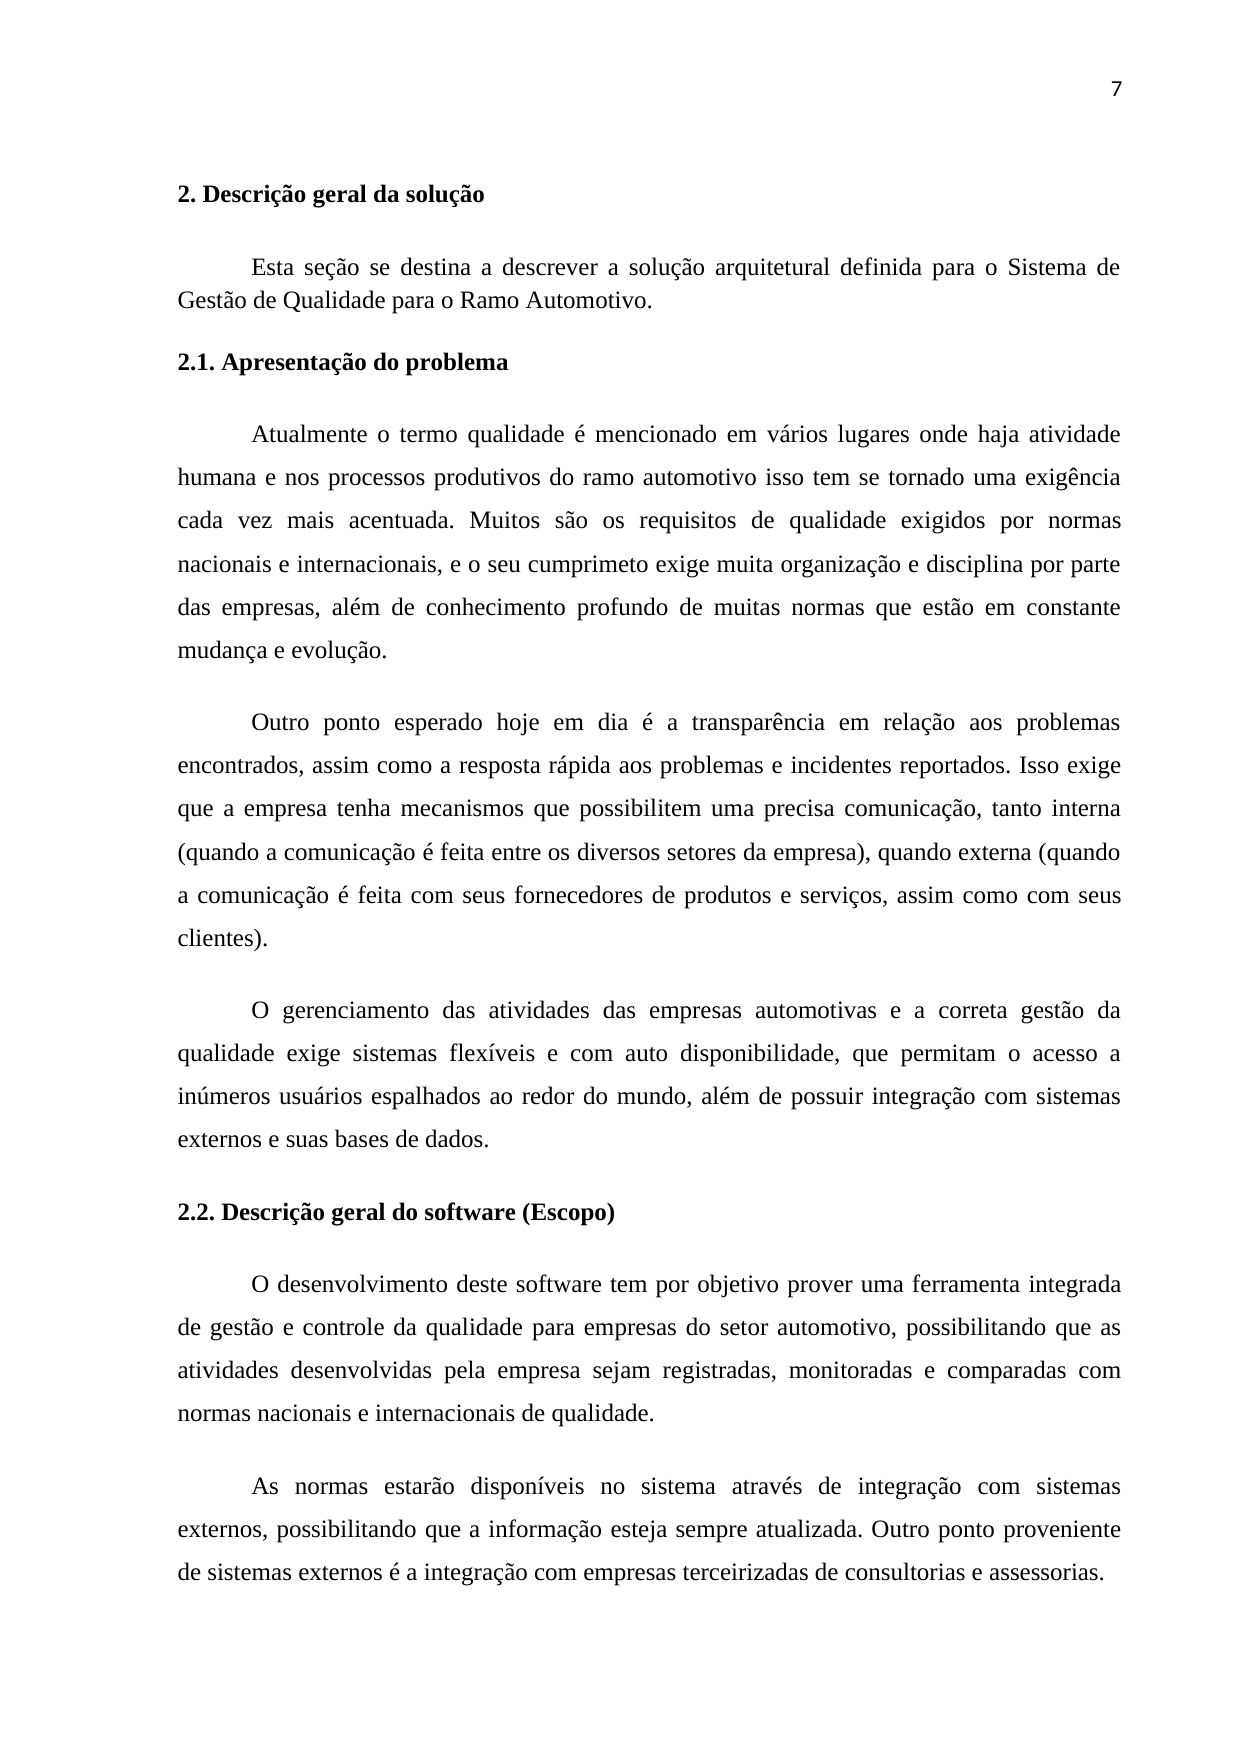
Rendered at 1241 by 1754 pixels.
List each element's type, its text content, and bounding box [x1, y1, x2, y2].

text O desenvolvimento deste software tem por objetivo prover uma ferramenta integrada de gestão e controle da qualidade para empresas do setor automotivo, possibilitando que as atividades desenvolvidas pela empresa sejam registradas, monitoradas e comparadas com normas nacionais e internacionais de qualidade. [177, 1269, 1122, 1427]
subtitle 2.2. Descrição geral do software (Escopo) [177, 1197, 1122, 1226]
text O gerenciamento das atividades das empresas automotivas e a correta gestão da qualidade exige sistemas flexíveis e com auto disponibilidade, que permitam o acesso a inúmeros usuários espalhados ao redor do mundo, além de possuir integração com sistemas externos e suas bases de dados. [177, 995, 1122, 1153]
text Atualmente o termo qualidade é mencionado em vários lugares onde haja atividade humana e nos processos produtivos do ramo automotivo isso tem se tornado uma exigência cada vez mais acentuada. Muitos são os requisitos de qualidade exigidos por normas nacionais e internacionais, e o seu cumprimeto exige muita organização e disciplina por parte das empresas, além de conhecimento profundo de muitas normas que estão em constante mudança e evolução. [177, 419, 1122, 664]
subtitle 2. Descrição geral da solução [177, 179, 1122, 208]
text Outro ponto esperado hoje em dia é a transparência em relação aos problemas encontrados, assim como a resposta rápida aos problemas e incidentes reportados. Isso exige que a empresa tenha mecanismos que possibilitem uma precisa comunicação, tanto interna (quando a comunicação é feita entre os diversos setores da empresa), quando externa (quando a comunicação é feita com seus fornecedores de produtos e serviços, assim como com seus clientes). [177, 707, 1122, 952]
subtitle 2.1. Apresentação do problema [177, 347, 1122, 376]
text As normas estarão disponíveis no sistema através de integração com sistemas externos, possibilitando que a informação esteja sempre atualizada. Outro ponto proveniente de sistemas externos é a integração com empresas terceirizadas de consultorias e assessorias. [177, 1471, 1122, 1586]
text Esta seção se destina a descrever a solução arquitetural definida para o Sistema de Gestão de Qualidade para o Ramo Automotivo. [177, 252, 1122, 314]
